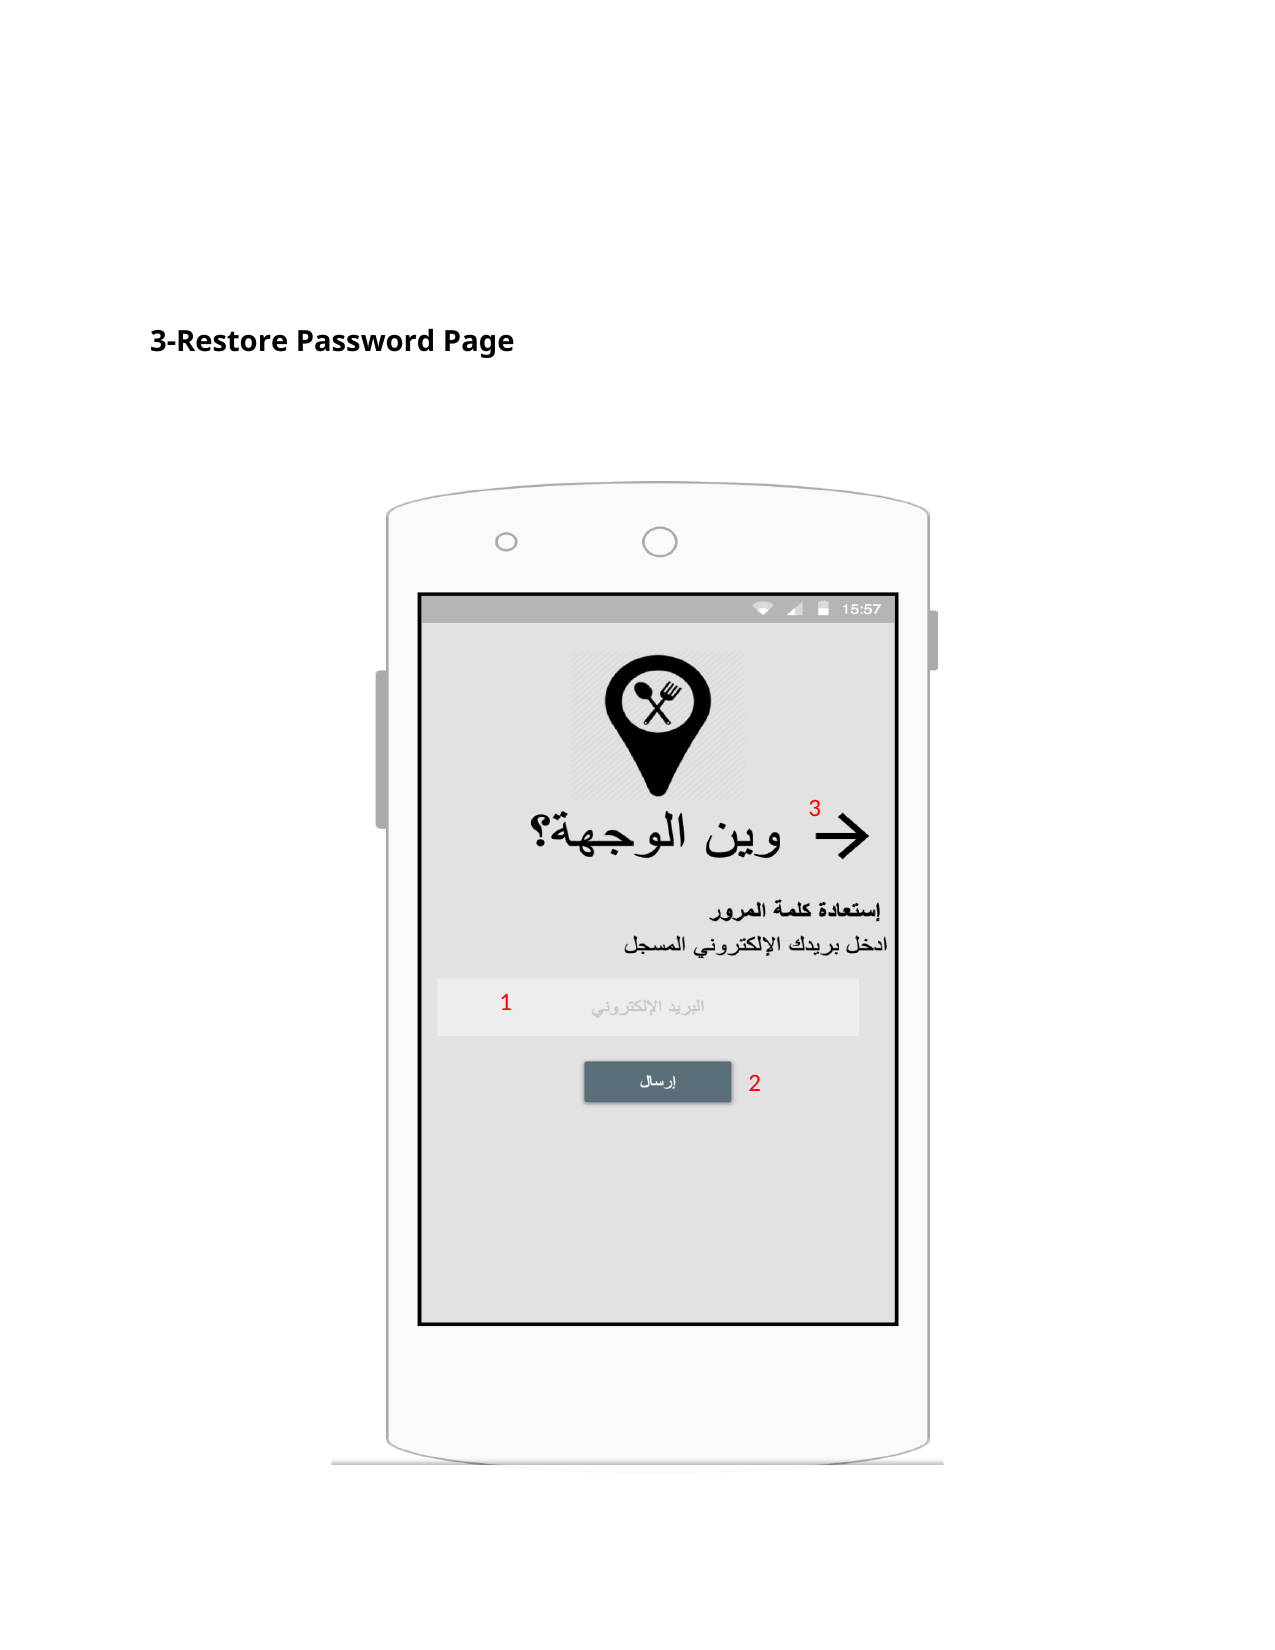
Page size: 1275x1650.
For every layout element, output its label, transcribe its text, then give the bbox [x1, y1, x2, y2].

picture [331, 472, 944, 1480]
text 3-Restore Password Page [150, 320, 1125, 360]
